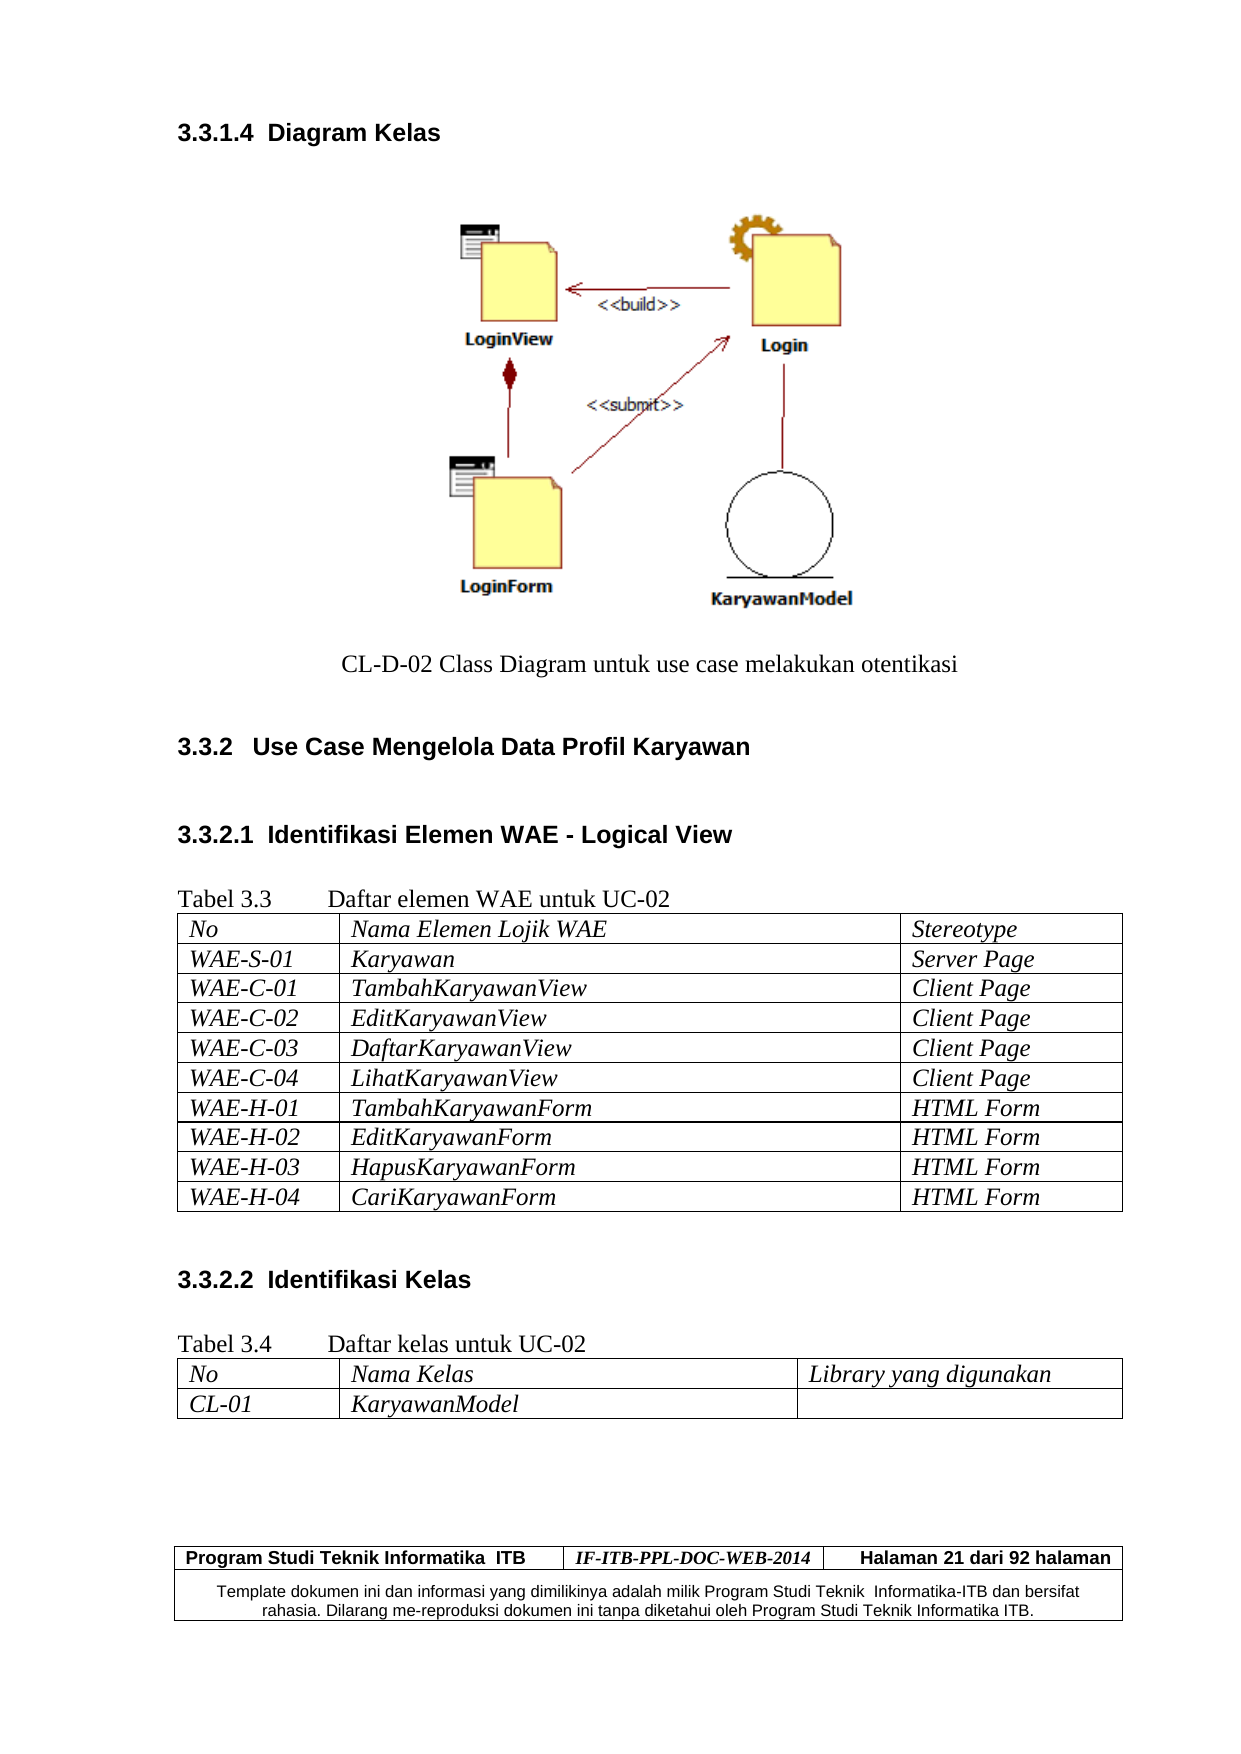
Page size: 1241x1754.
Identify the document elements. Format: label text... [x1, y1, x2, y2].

table_header No [178, 1359, 339, 1388]
subtitle Use Case Mengelola Data Profil Karyawan [177, 732, 1122, 760]
table_cell Client Page [901, 1033, 1122, 1062]
picture [409, 181, 890, 649]
table_header Stereotype [901, 914, 1122, 943]
table_cell Client Page [901, 1063, 1122, 1092]
table_cell DaftarKaryawanView [340, 1033, 900, 1062]
table_cell [798, 1389, 1122, 1418]
table_cell Server Page [901, 944, 1122, 972]
table_header Nama Elemen Lojik WAE [340, 914, 900, 943]
table_cell HTML Form [901, 1123, 1122, 1151]
subtitle Diagram Kelas [177, 118, 1122, 147]
text Tabel 3.3 Daftar elemen WAE untuk UC-02 [177, 884, 1122, 913]
table_cell WAE-H-01 [178, 1093, 339, 1121]
table_cell Client Page [901, 974, 1122, 1002]
table_header No [178, 914, 339, 943]
table_cell HTML Form [901, 1152, 1122, 1181]
table_cell Karyawan [340, 944, 900, 972]
table_cell KaryawanModel [340, 1389, 797, 1418]
table_header Nama Kelas [340, 1359, 797, 1388]
table_cell TambahKaryawanView [340, 974, 900, 1002]
table_cell EditKaryawanForm [340, 1123, 900, 1151]
table_cell WAE-C-03 [178, 1033, 339, 1062]
table_cell TambahKaryawanForm [340, 1093, 900, 1121]
table_cell CariKaryawanForm [340, 1182, 900, 1211]
table_cell WAE-H-03 [178, 1152, 339, 1181]
table_cell WAE-H-02 [178, 1123, 339, 1151]
text Tabel 3.4 Daftar kelas untuk UC-02 [177, 1329, 1122, 1358]
table_header Library yang digunakan [798, 1359, 1122, 1388]
table_cell CL-01 [178, 1389, 339, 1418]
subtitle Identifikasi Kelas [177, 1266, 1122, 1294]
table_cell Client Page [901, 1003, 1122, 1032]
table_cell WAE-C-04 [178, 1063, 339, 1092]
table_cell LihatKaryawanView [340, 1063, 900, 1092]
table_cell HapusKaryawanForm [340, 1152, 900, 1181]
table_cell WAE-H-04 [178, 1182, 339, 1211]
table_cell WAE-C-02 [178, 1003, 339, 1032]
table_cell WAE-S-01 [178, 944, 339, 972]
table_cell EditKaryawanView [340, 1003, 900, 1032]
subtitle Identifikasi Elemen WAE - Logical View [177, 820, 1122, 849]
table_cell HTML Form [901, 1182, 1122, 1211]
table_cell WAE-C-01 [178, 974, 339, 1002]
table_cell HTML Form [901, 1093, 1122, 1121]
